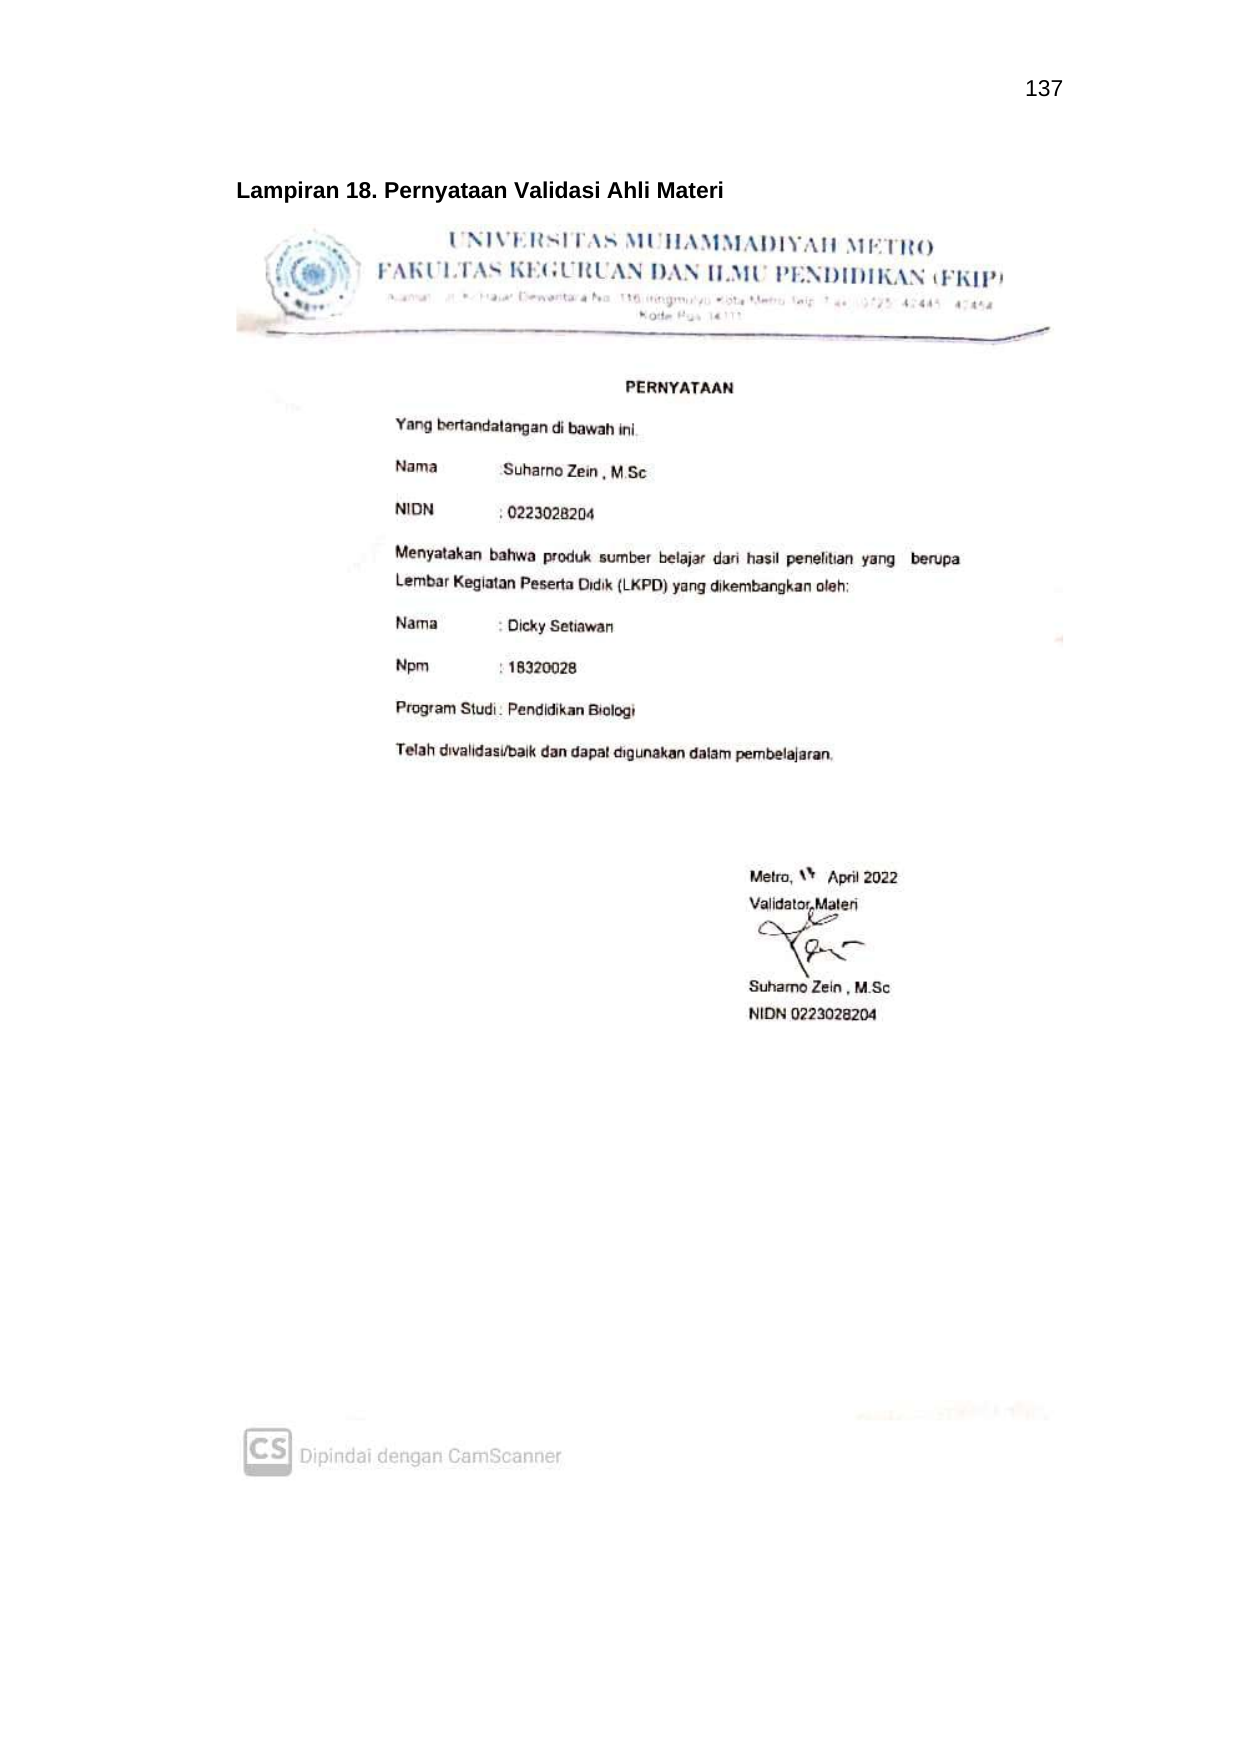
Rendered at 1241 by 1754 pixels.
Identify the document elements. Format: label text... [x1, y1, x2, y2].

text Lampiran 18. Pernyataan Validasi Ahli Materi [236, 177, 1063, 203]
picture [236, 224, 1064, 1484]
